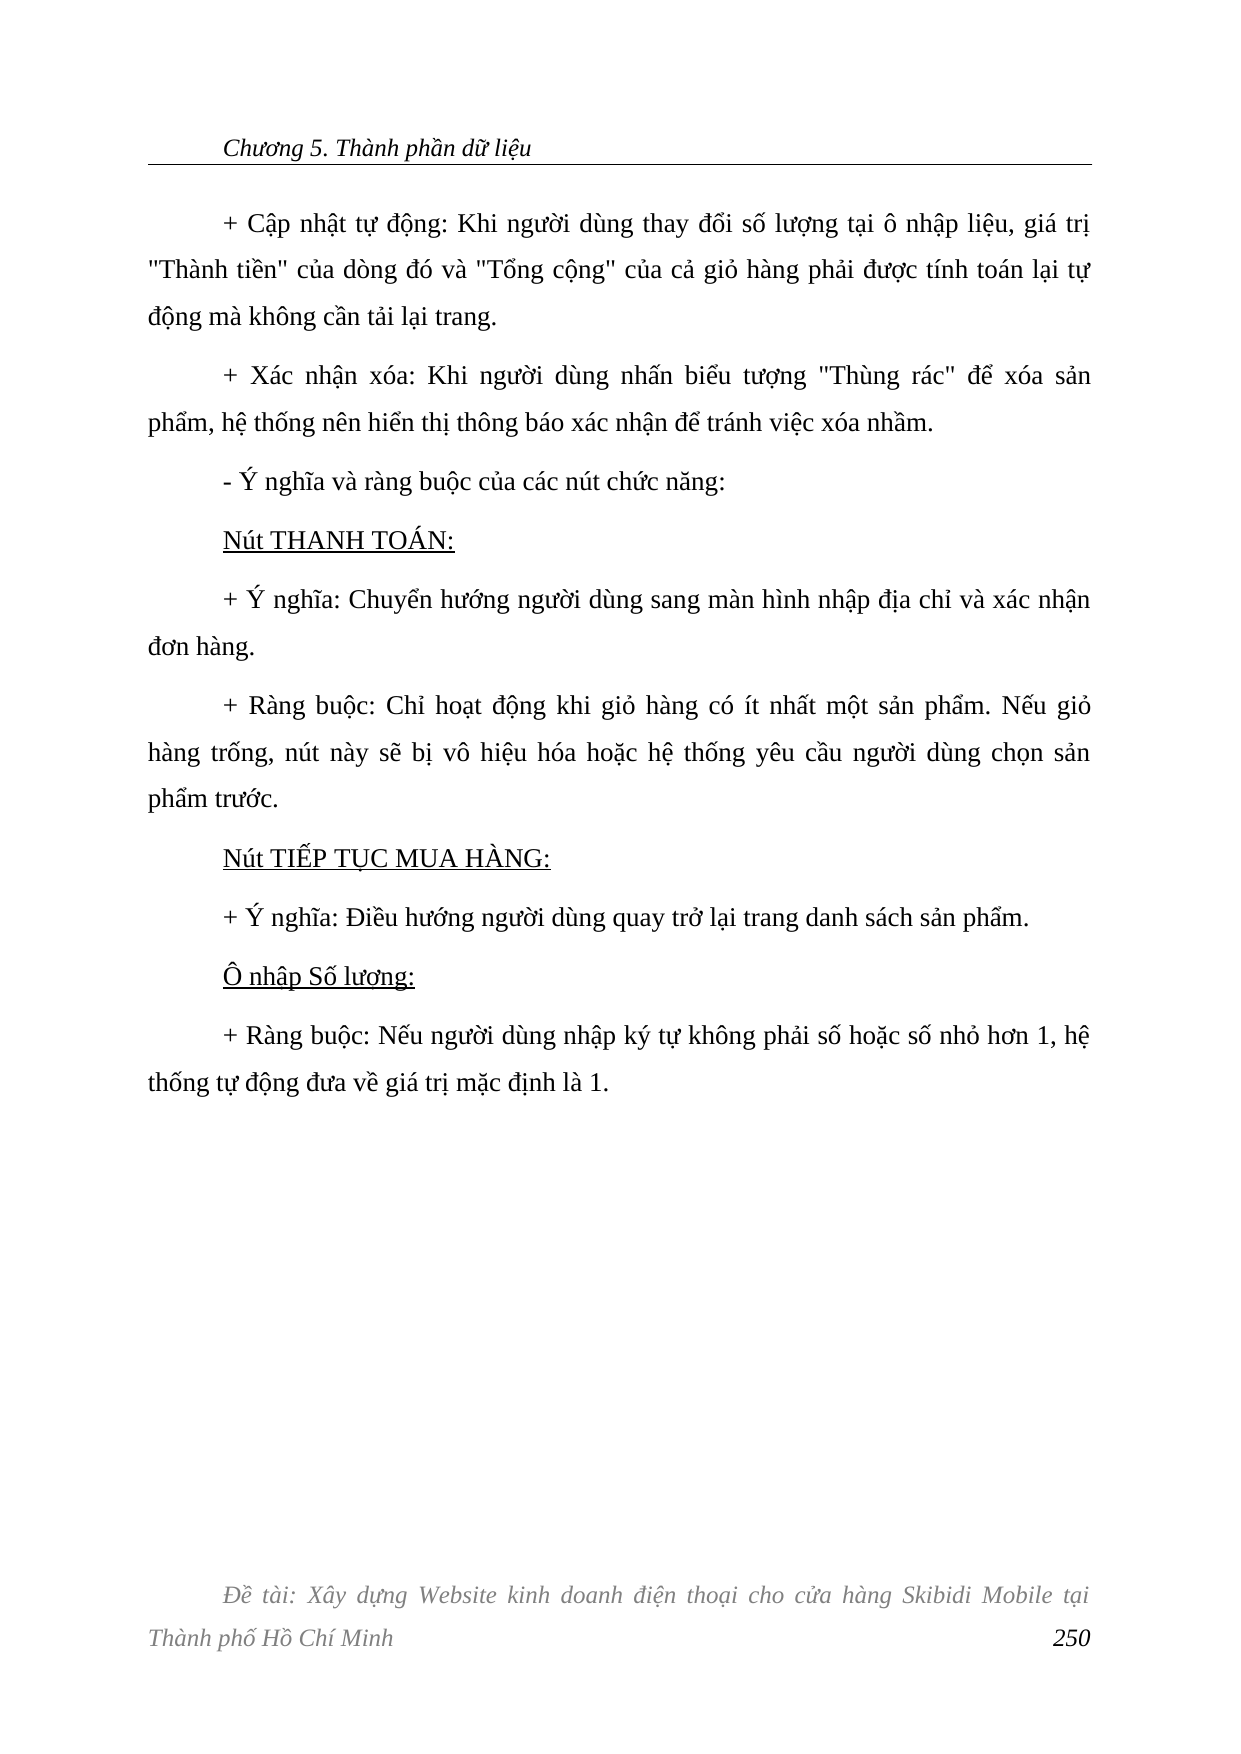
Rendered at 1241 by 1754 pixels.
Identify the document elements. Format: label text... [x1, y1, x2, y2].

text + Cập nhật tự động: Khi người dùng thay đổi số lượng tại ô nhập liệu, giá trị "Thành tiền" của dòng đó và "Tổng cộng" của cả giỏ hàng phải được tính toán lại tự động mà không cần tải lại trang. [148, 207, 1092, 331]
text + Ý nghĩa: Điều hướng người dùng quay trở lại trang danh sách sản phẩm. [148, 901, 1092, 932]
text Nút TIẾP TỤC MUA HÀNG: [148, 842, 1092, 873]
text + Xác nhận xóa: Khi người dùng nhấn biểu tượng "Thùng rác" để xóa sản phẩm, hệ thống nên hiển thị thông báo xác nhận để tránh việc xóa nhầm. [148, 359, 1092, 437]
text Nút THANH TOÁN: [148, 524, 1092, 555]
text + Ý nghĩa: Chuyển hướng người dùng sang màn hình nhập địa chỉ và xác nhận đơn hàng. [148, 583, 1092, 661]
text - Ý nghĩa và ràng buộc của các nút chức năng: [148, 465, 1092, 496]
text + Ràng buộc: Nếu người dùng nhập ký tự không phải số hoặc số nhỏ hơn 1, hệ thống tự động đưa về giá trị mặc định là 1. [148, 1019, 1092, 1097]
text Ô nhập Số lượng: [148, 960, 1092, 991]
text + Ràng buộc: Chỉ hoạt động khi giỏ hàng có ít nhất một sản phẩm. Nếu giỏ hàng trống, nút này sẽ bị vô hiệu hóa hoặc hệ thống yêu cầu người dùng chọn sản phẩm trước. [148, 689, 1092, 814]
